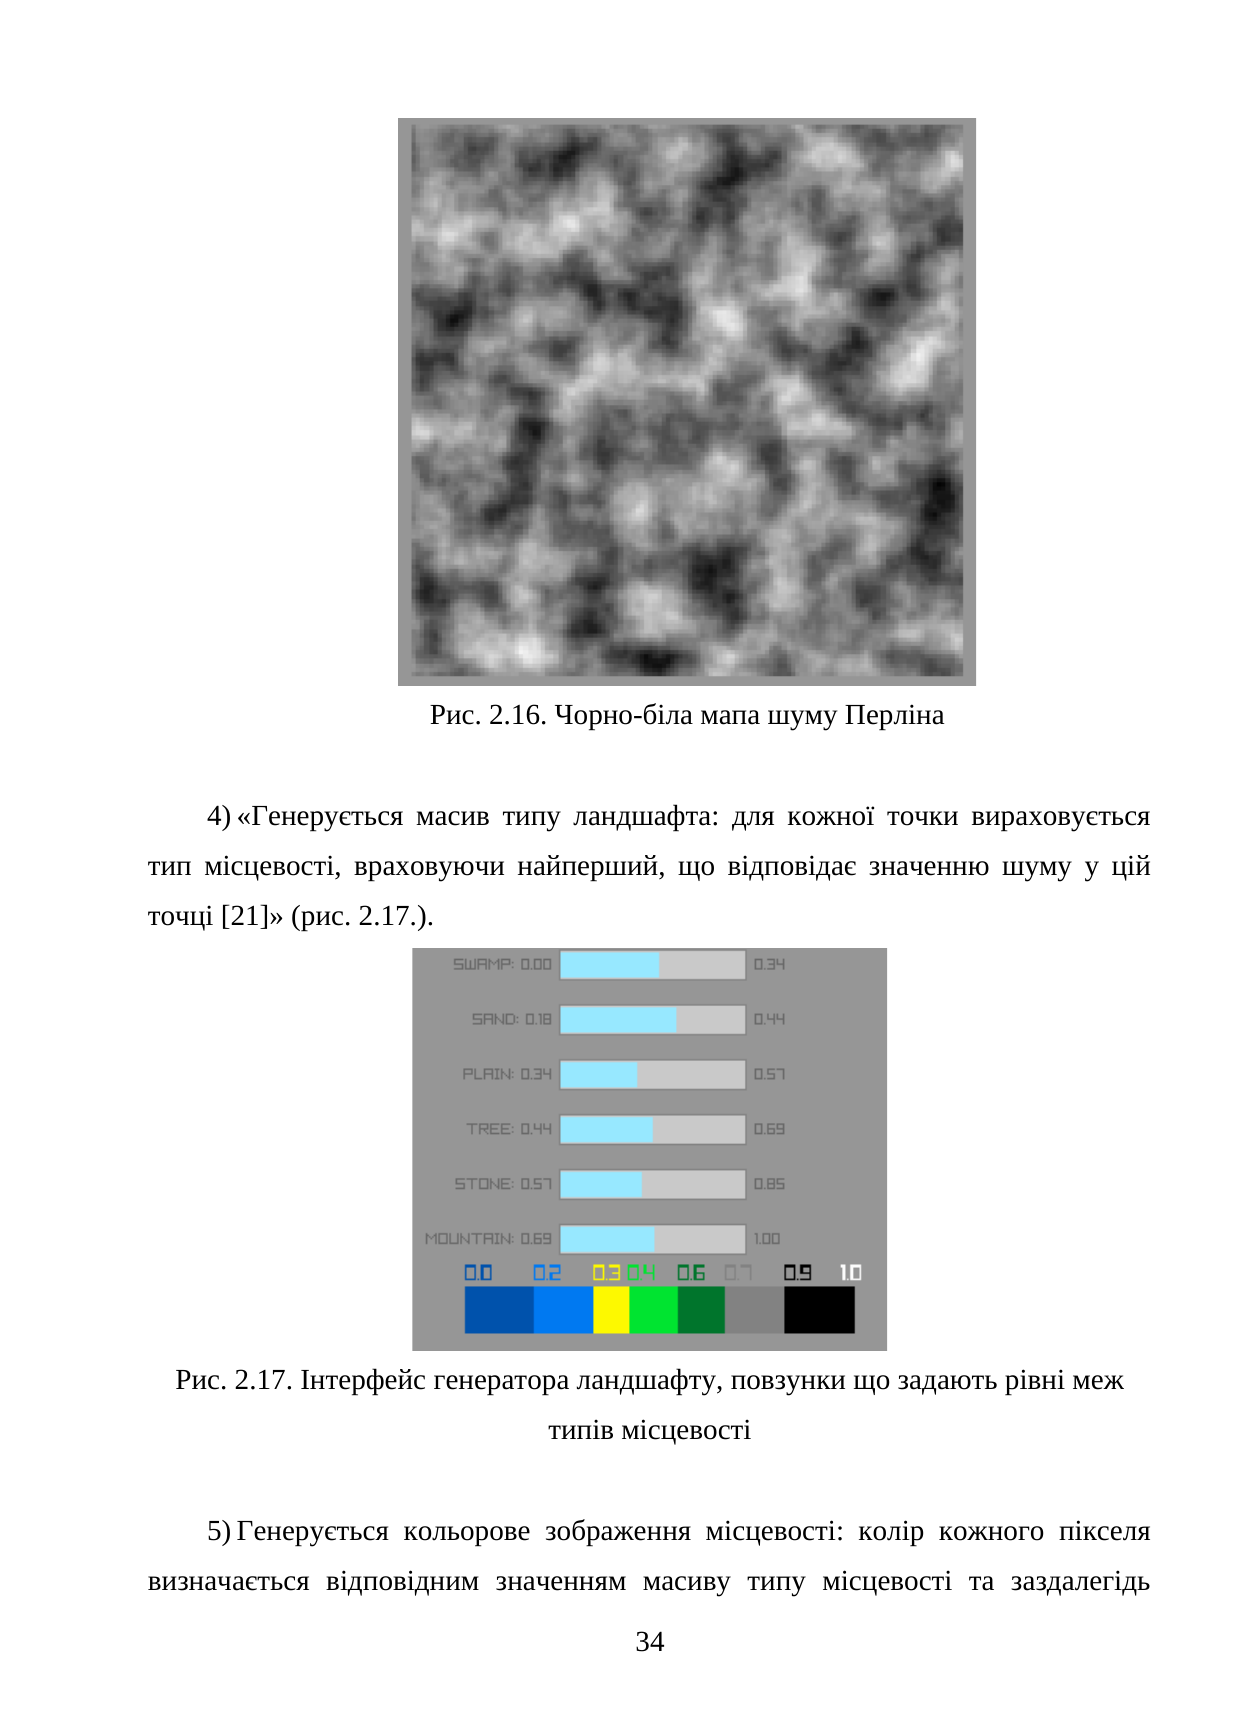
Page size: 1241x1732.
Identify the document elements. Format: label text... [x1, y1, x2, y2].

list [148, 1513, 1152, 1597]
text Рис. 2.16. Чорно-біла мапа шуму Перліна [223, 697, 1152, 731]
list «Генерується масив типу ландшафта: для кожної точки вираховується тип місцевості, враховуючи найперший, що відповідає значенню шуму у цій точці [21]» (рис. 2.17.). [148, 798, 1152, 932]
picture [412, 948, 888, 1351]
picture [398, 118, 977, 686]
text Рис. 2.17. Інтерфейс генератора ландшафту, повзунки що задають рівні меж типів місцевості [148, 1362, 1152, 1446]
